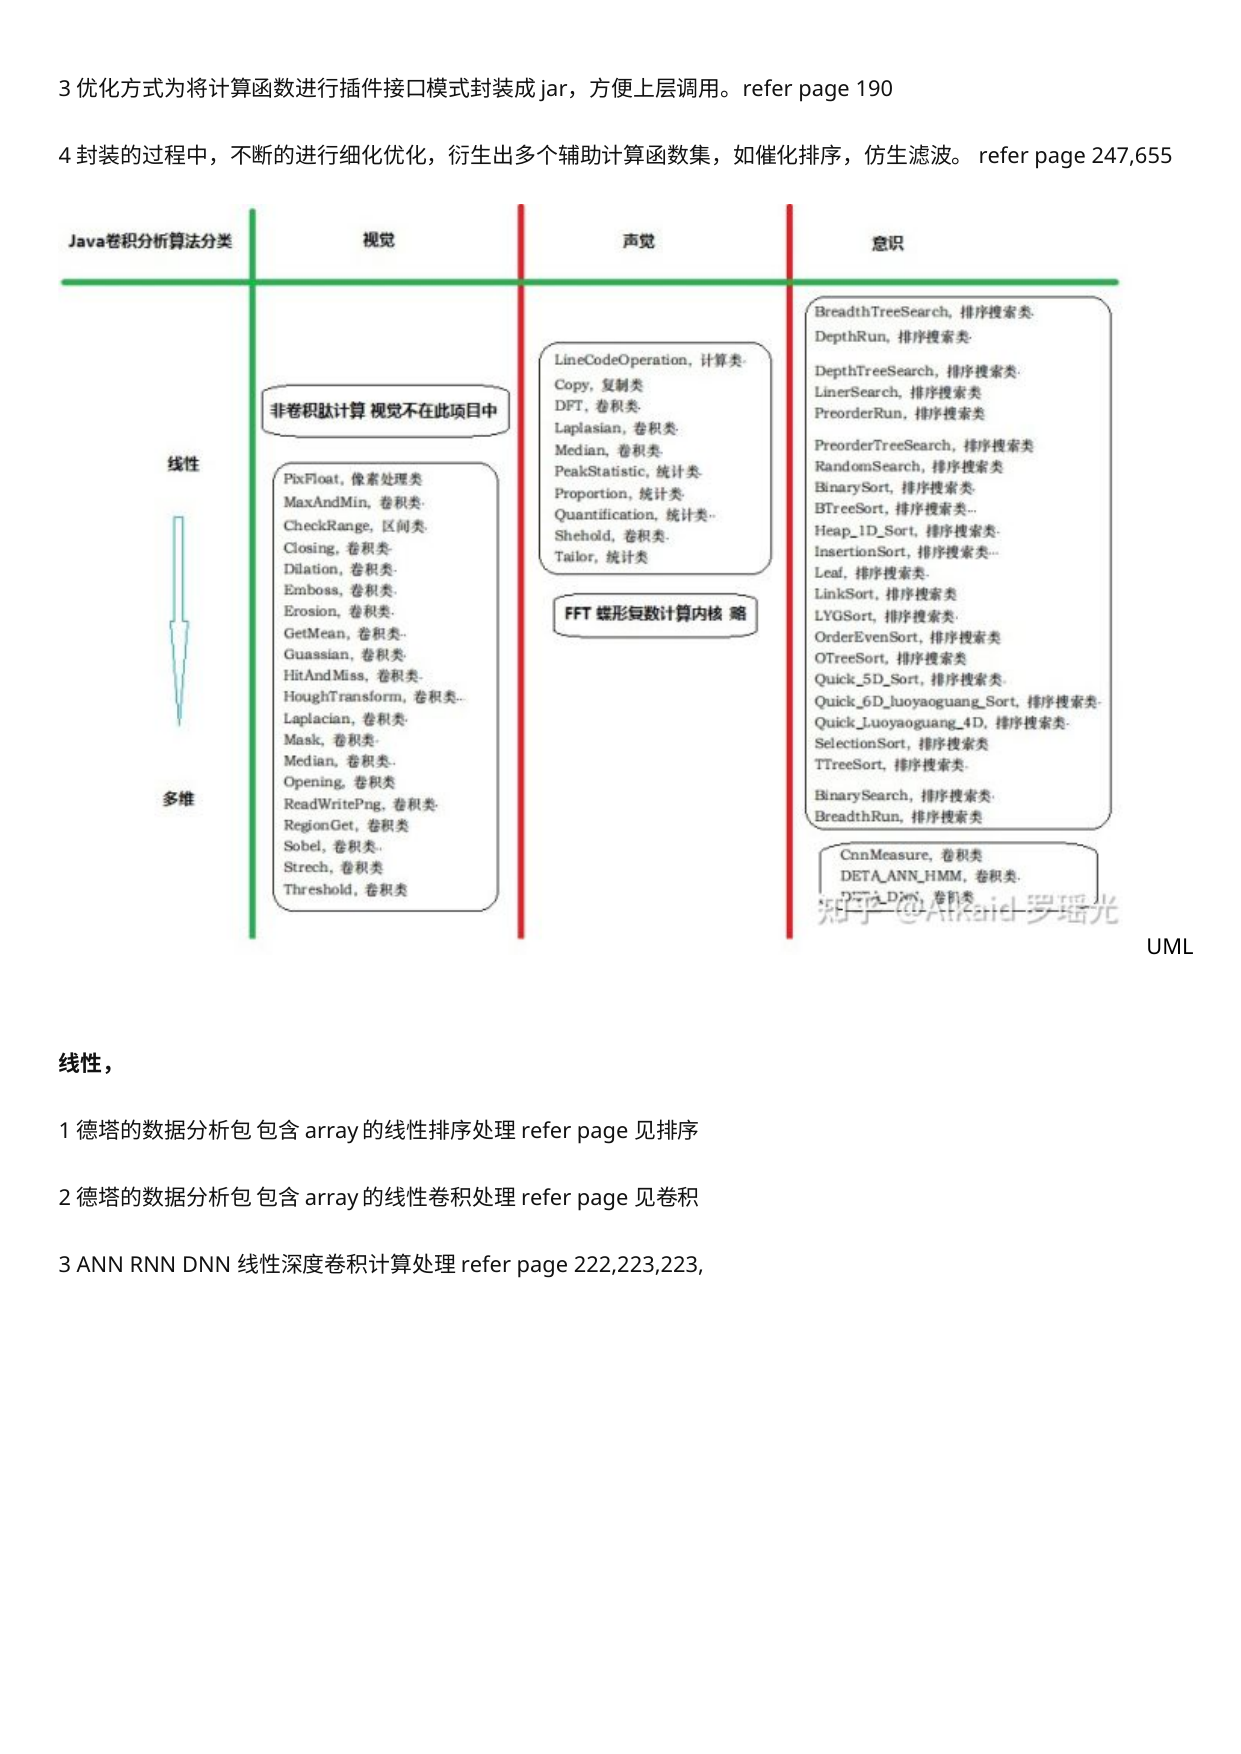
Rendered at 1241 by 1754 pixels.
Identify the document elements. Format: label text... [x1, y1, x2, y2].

text 4 封装的过程中，不断的进行细化优化，衍生出多个辅助计算函数集，如催化排序，仿生滤波。 refer page 247,655 [58, 138, 1201, 169]
text 3 ANN RNN DNN 线性深度卷积计算处理 refer page 222,223,223, [58, 1247, 1201, 1278]
text 2 德塔的数据分析包 包含array的线性卷积处理 refer page 见卷积 [58, 1180, 1201, 1212]
text 线性， [58, 1046, 1201, 1078]
text 3 优化方式为将计算函数进行插件接口模式封装成jar，方便上层调用。refer page 190 [58, 71, 1201, 103]
text 1 德塔的数据分析包 包含array的线性排序处理 refer page 见排序 [58, 1113, 1201, 1145]
picture [58, 204, 1147, 955]
